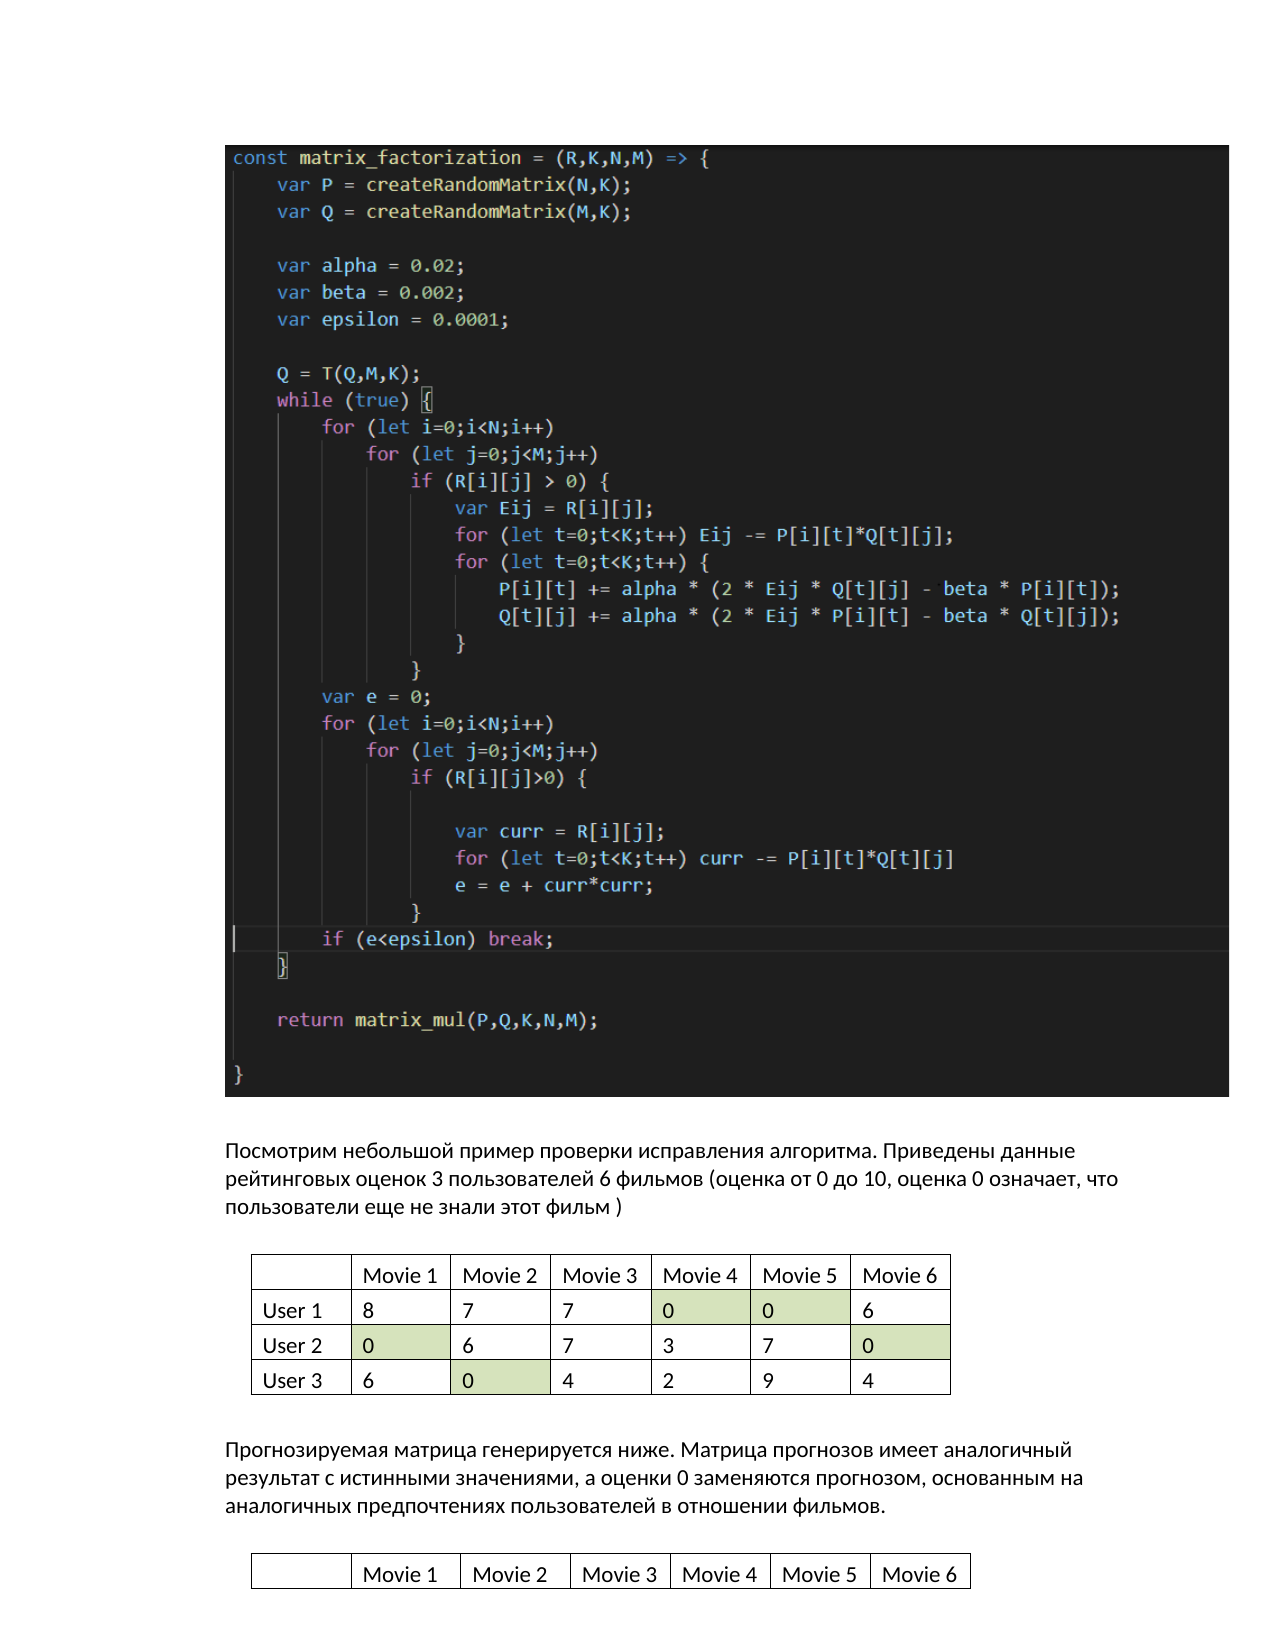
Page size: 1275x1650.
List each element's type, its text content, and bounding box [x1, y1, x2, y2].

table_cell 4 [851, 1360, 950, 1394]
table_cell 9 [751, 1360, 850, 1394]
table_cell 0 [652, 1290, 750, 1324]
table_header Movie 5 [751, 1255, 850, 1289]
table_header [252, 1255, 351, 1289]
table_cell 6 [451, 1325, 550, 1359]
table_cell 7 [551, 1290, 651, 1324]
table_cell 7 [451, 1290, 550, 1324]
table_cell 0 [851, 1325, 950, 1359]
table_cell User 3 [252, 1360, 351, 1394]
table_cell 6 [352, 1360, 450, 1394]
table_header Movie 4 [671, 1554, 770, 1588]
table_cell 0 [751, 1290, 850, 1324]
table_header Movie 1 [352, 1554, 460, 1588]
table_cell 0 [451, 1360, 550, 1394]
table_cell User 2 [252, 1325, 351, 1359]
table_header Movie 2 [451, 1255, 550, 1289]
table_cell 7 [751, 1325, 850, 1359]
picture [225, 145, 1230, 1097]
table_header Movie 1 [352, 1255, 450, 1289]
table_cell User 1 [252, 1290, 351, 1324]
table_header Movie 3 [571, 1554, 670, 1588]
table_header Movie 6 [871, 1554, 970, 1588]
text Посмотрим небольшой пример проверки исправления алгоритма. Приведены данные рейтинговых оценок 3 пользователей 6 фильмов (оценка от 0 до 10, оценка 0 означает, что пользователи еще не знали этот фильм ) [225, 1136, 1139, 1220]
table_cell 8 [352, 1290, 450, 1324]
table_header Movie 4 [652, 1255, 750, 1289]
table_cell 0 [352, 1325, 450, 1359]
table_header Movie 5 [771, 1554, 870, 1588]
table_cell 4 [551, 1360, 651, 1394]
table_cell 2 [652, 1360, 750, 1394]
text Прогнозируемая матрица генерируется ниже. Матрица прогнозов имеет аналогичный результат с истинными значениями, а оценки 0 заменяются прогнозом, основанным на аналогичных предпочтениях пользователей в отношении фильмов. [225, 1435, 1139, 1519]
table_header [252, 1554, 351, 1588]
table_header Movie 2 [461, 1554, 570, 1588]
table_cell 6 [851, 1290, 950, 1324]
table_cell 3 [652, 1325, 750, 1359]
table_cell 7 [551, 1325, 651, 1359]
table_header Movie 6 [851, 1255, 950, 1289]
table_header Movie 3 [551, 1255, 651, 1289]
